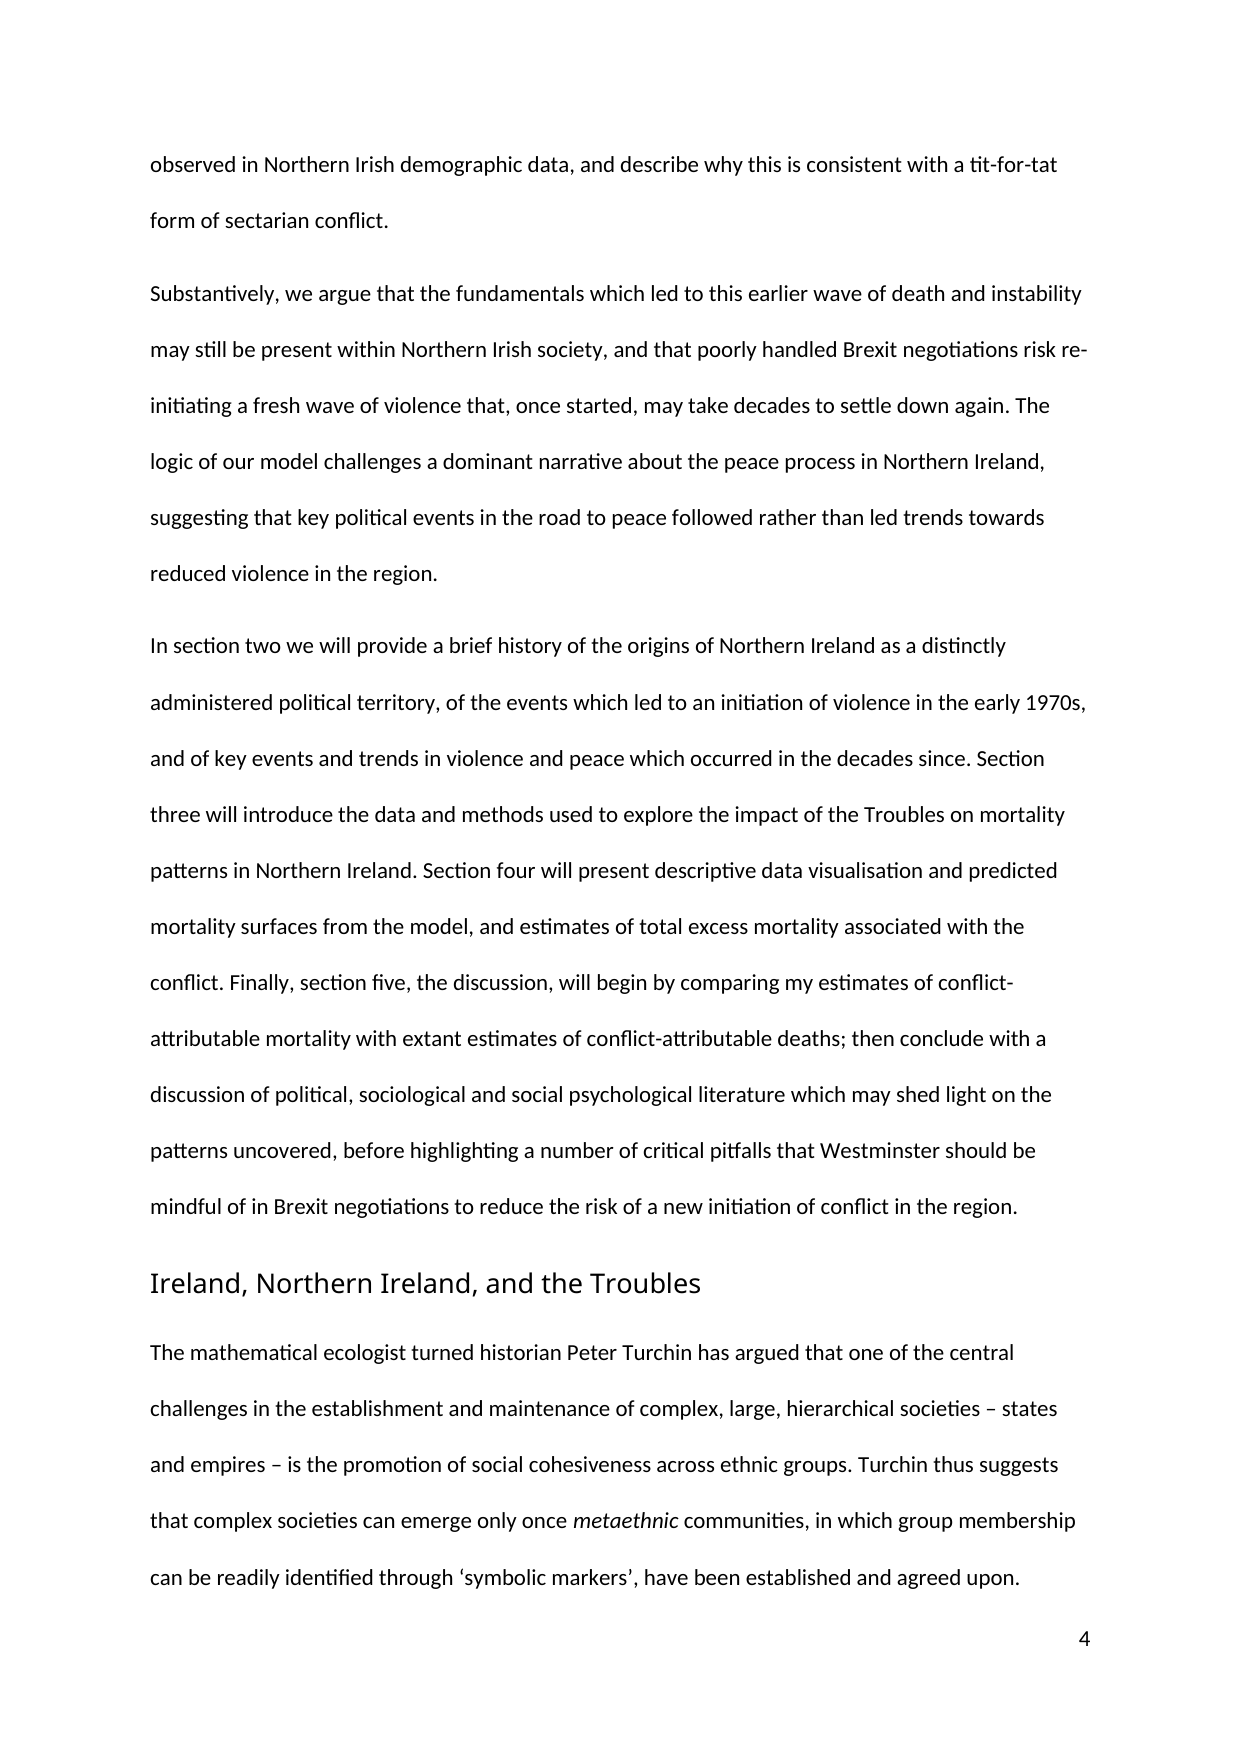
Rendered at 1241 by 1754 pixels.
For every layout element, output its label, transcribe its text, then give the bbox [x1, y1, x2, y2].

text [150, 150, 1090, 234]
text In section two we will provide a brief history of the origins of Northern Ireland as a distinctly administered political territory, of the events which led to an initiation of violence in the early 1970s, and of key events and trends in violence and peace which occurred in the decades since. Section three will introduce the data and methods used to explore the impact of the Troubles on mortality patterns in Northern Ireland. Section four will present descriptive data visualisation and predicted mortality surfaces from the model, and estimates of total excess mortality associated with the conflict. Finally, section five, the discussion, will begin by comparing my estimates of conflict-attributable mortality with extant estimates of conflict-attributable deaths; then conclude with a discussion of political, sociological and social psychological literature which may shed light on the patterns uncovered, before highlighting a number of critical pitfalls that Westminster should be mindful of in Brexit negotiations to reduce the risk of a new initiation of conflict in the region. [150, 632, 1090, 1220]
text Substantively, we argue that the fundamentals which led to this earlier wave of death and instability may still be present within Northern Irish society, and that poorly handled Brexit negotiations risk re-initiating a fresh wave of violence that, once started, may take decades to settle down again. The logic of our model challenges a dominant narrative about the peace process in Northern Ireland, suggesting that key political events in the road to peace followed rather than led trends towards reduced violence in the region. [150, 279, 1090, 587]
subtitle Ireland, Northern Ireland, and the Troubles [150, 1265, 1090, 1302]
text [150, 1338, 1090, 1591]
